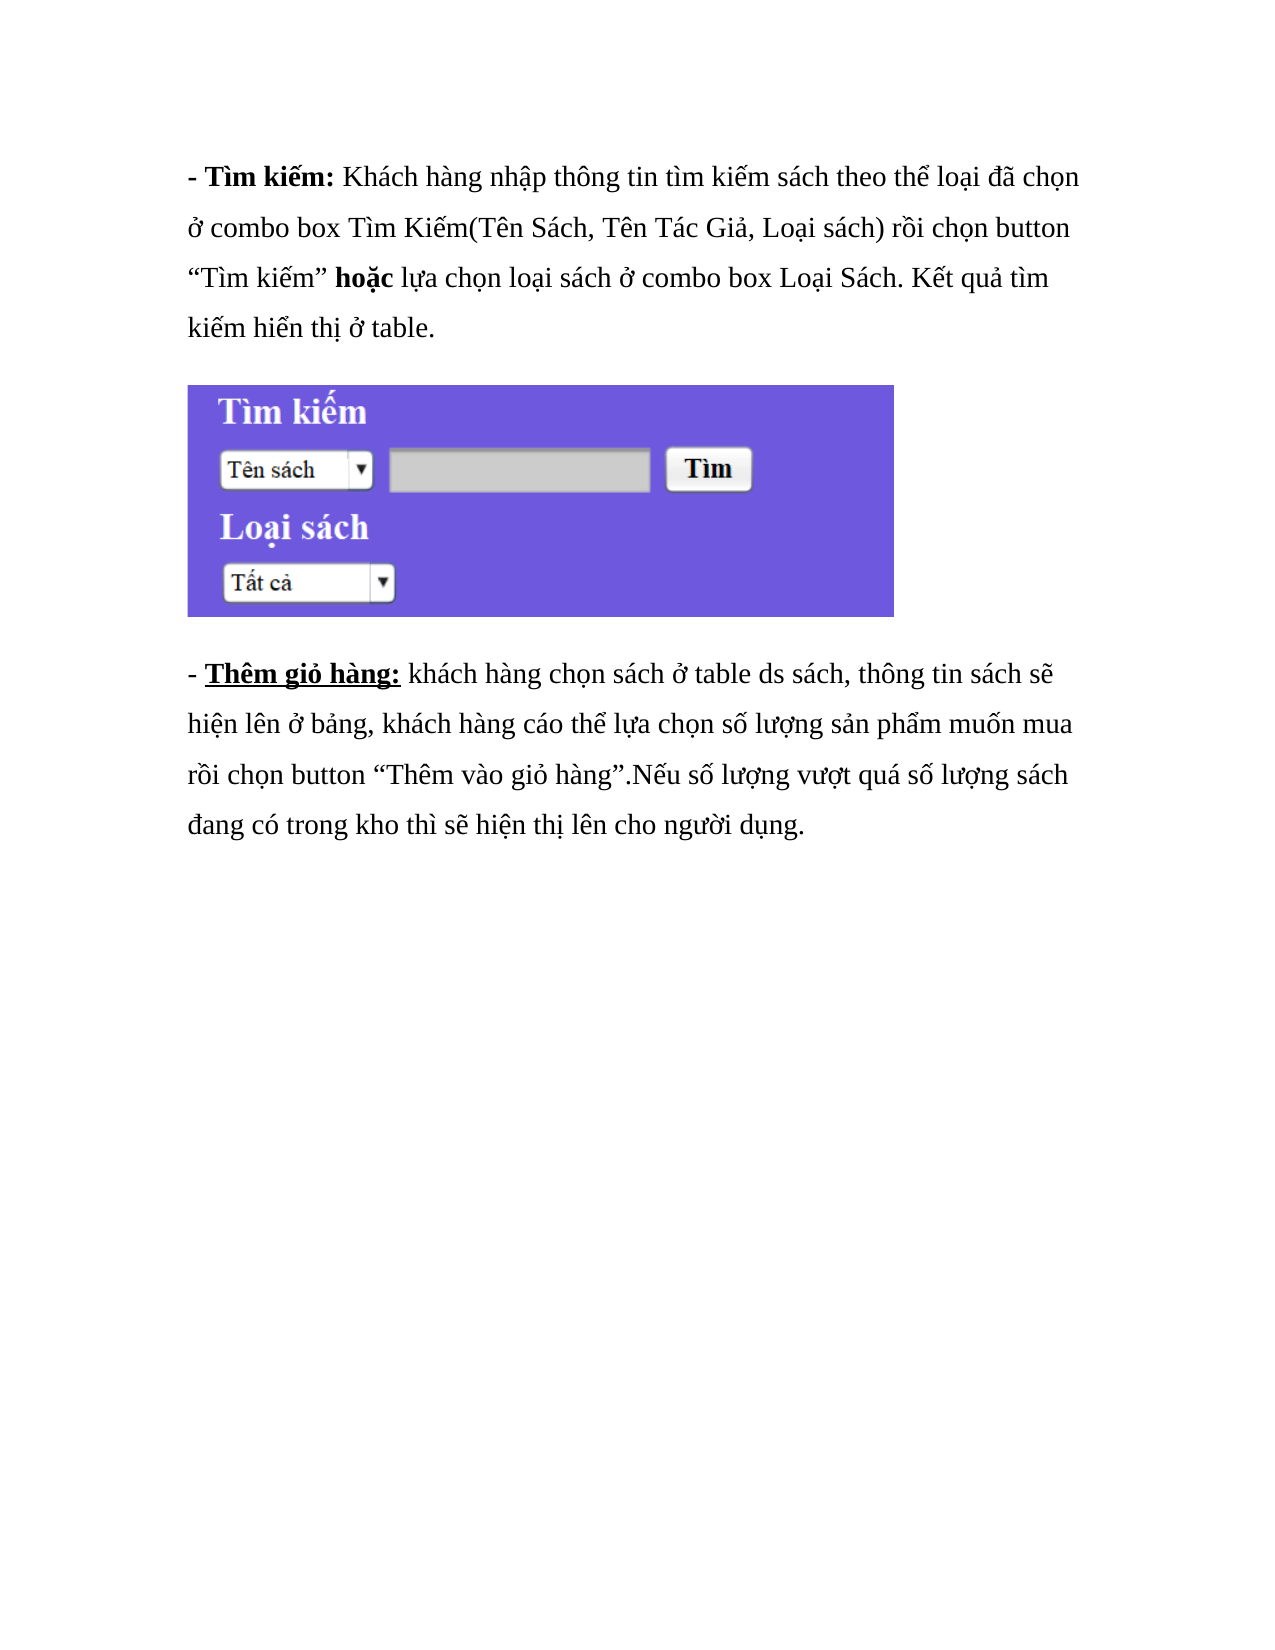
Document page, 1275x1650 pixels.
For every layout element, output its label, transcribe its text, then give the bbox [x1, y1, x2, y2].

text - Thêm giỏ hàng: khách hàng chọn sách ở table ds sách, thông tin sách sẽ hiện lên ở bảng, khách hàng cáo thể lựa chọn số lượng sản phẩm muốn mua rồi chọn button “Thêm vào giỏ hàng”.Nếu số lượng vượt quá số lượng sách đang có trong kho thì sẽ hiện thị lên cho người dụng. [187, 656, 1087, 841]
text - Tìm kiếm: Khách hàng nhập thông tin tìm kiếm sách theo thể loại đã chọn ở combo box Tìm Kiếm(Tên Sách, Tên Tác Giả, Loại sách) rồi chọn button “Tìm kiếm” hoặc lựa chọn loại sách ở combo box Loại Sách. Kết quả tìm kiếm hiển thị ở table. [187, 159, 1087, 344]
picture [187, 385, 894, 617]
